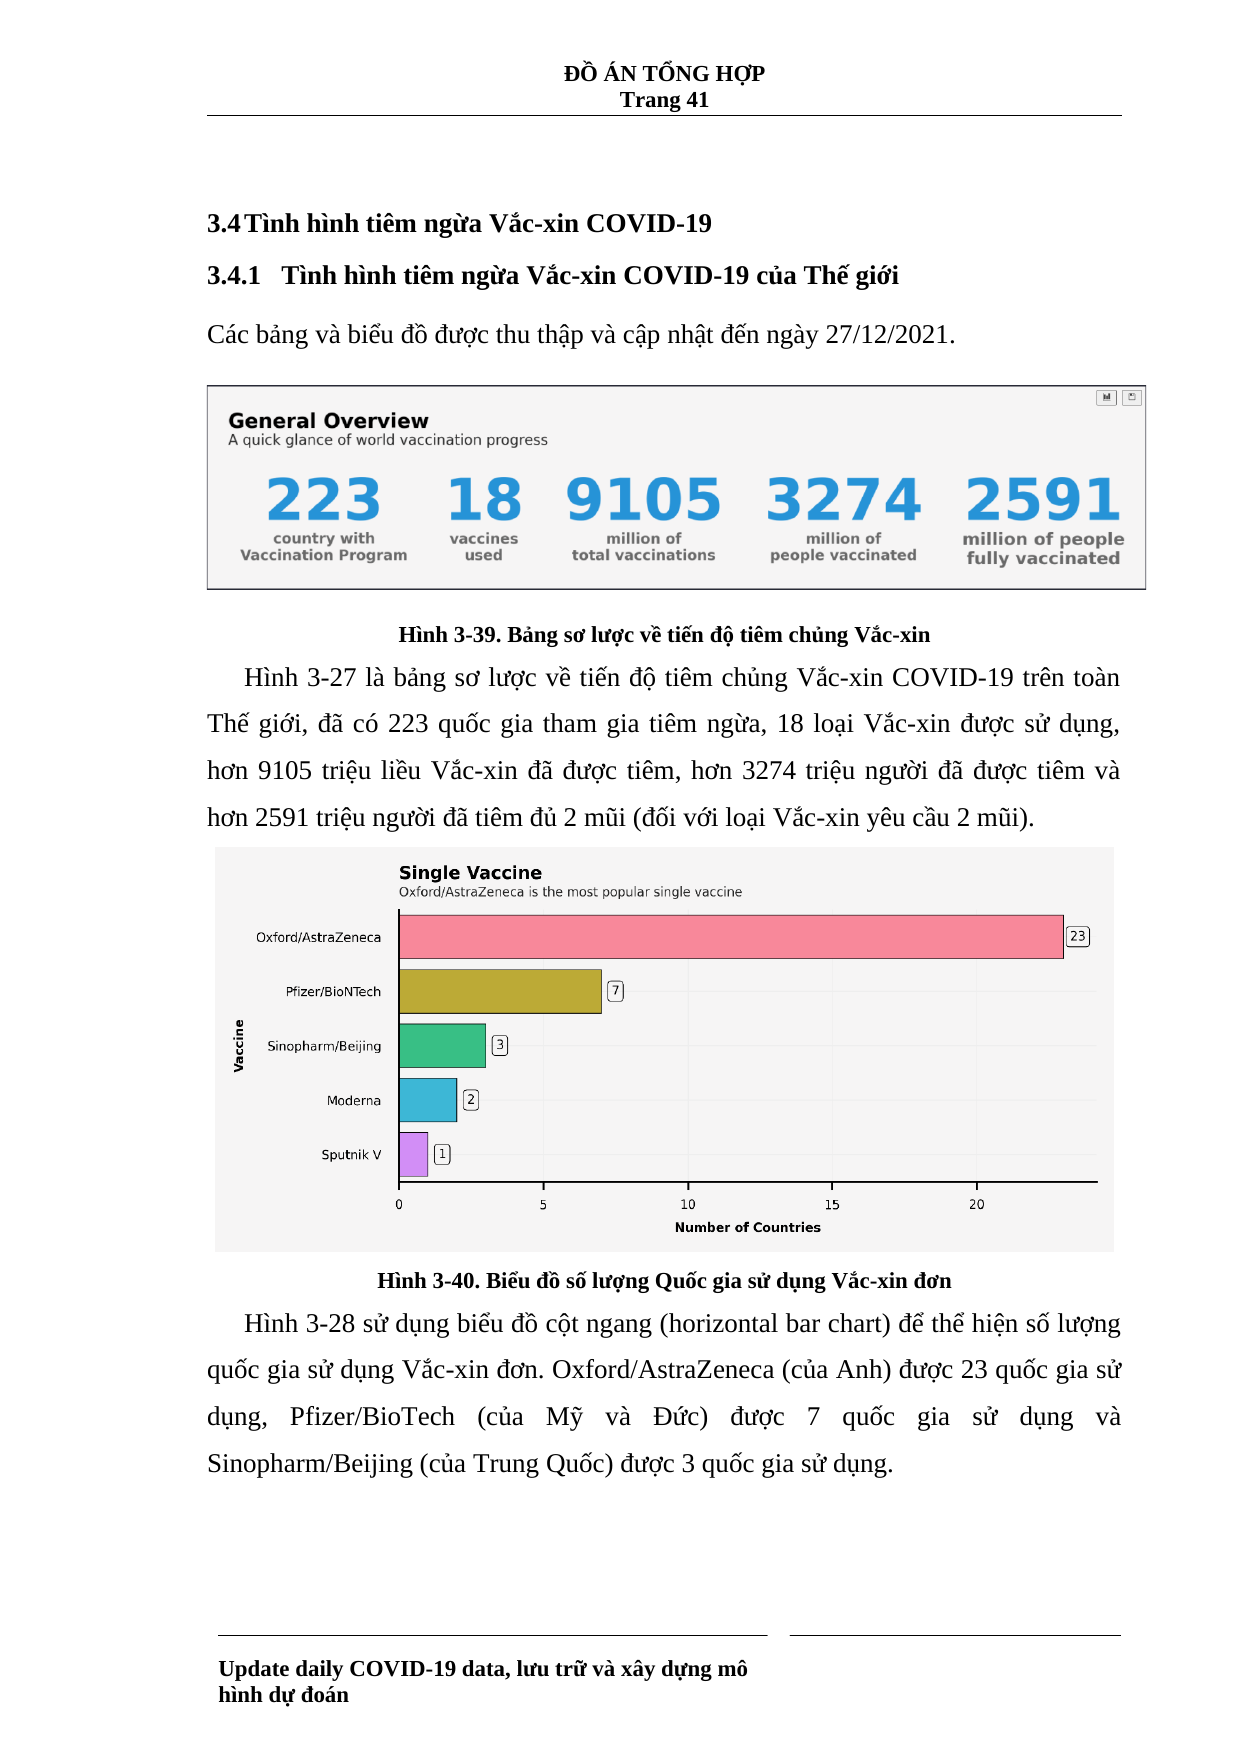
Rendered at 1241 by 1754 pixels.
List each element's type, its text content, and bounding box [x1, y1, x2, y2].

text Các bảng và biểu đồ được thu thập và cập nhật đến ngày 27/12/2021. [207, 318, 1122, 349]
text Hình 3-28 sử dụng biểu đồ cột ngang (horizontal bar chart) để thể hiện số lượng quốc gia sử dụng Vắc-xin đơn. Oxford/AstraZeneca (của Anh) được 23 quốc gia sử dụng, Pfizer/BioTech (của Mỹ và Đức) được 7 quốc gia sử dụng và Sinopharm/Beijing (của Trung Quốc) được 3 quốc gia sử dụng. [207, 1307, 1122, 1478]
subtitle Tình hình tiêm ngừa Vắc-xin COVID-19 của Thế giới [207, 259, 1122, 290]
text Hình 3-28. Biểu đồ số lượng Quốc gia sử dụng Vắc-xin đơn [207, 1267, 1122, 1294]
picture [206, 385, 1147, 590]
text Hình 3-27. Bảng sơ lược về tiến độ tiêm chủng Vắc-xin [207, 621, 1122, 648]
text Hình 3-27 là bảng sơ lược về tiến độ tiêm chủng Vắc-xin COVID-19 trên toàn Thế giới, đã có 223 quốc gia tham gia tiêm ngừa, 18 loại Vắc-xin được sử dụng, hơn 9105 triệu liều Vắc-xin đã được tiêm, hơn 3274 triệu người đã được tiêm và hơn 2591 triệu người đã tiêm đủ 2 mũi (đối với loại Vắc-xin yêu cầu 2 mũi). [207, 661, 1122, 832]
subtitle Tình hình tiêm ngừa Vắc-xin COVID-19 [207, 207, 1122, 238]
picture [215, 847, 1114, 1252]
